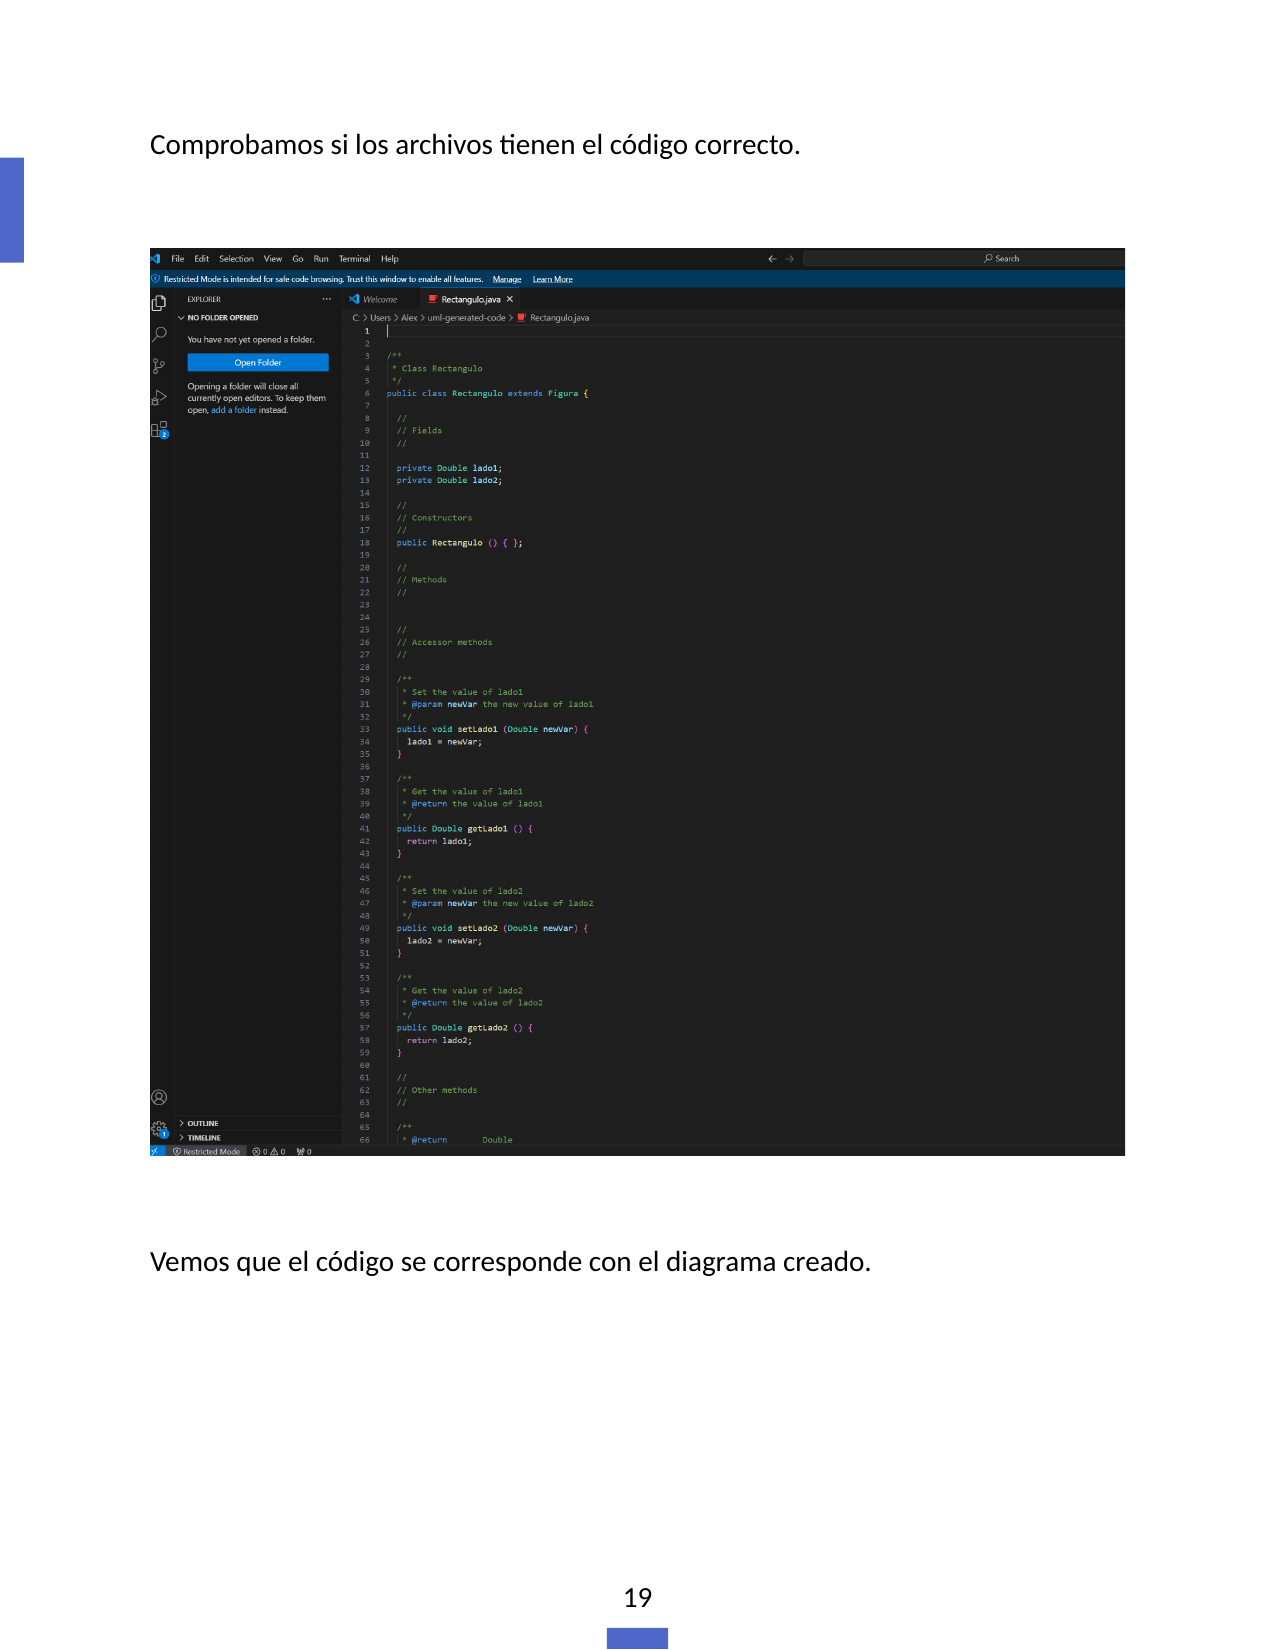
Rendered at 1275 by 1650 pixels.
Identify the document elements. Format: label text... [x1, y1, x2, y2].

text Comprobamos si los archivos tienen el código correcto. [150, 126, 1125, 162]
text Vemos que el código se corresponde con el diagrama creado. [150, 1243, 1125, 1279]
picture [150, 248, 1125, 1156]
